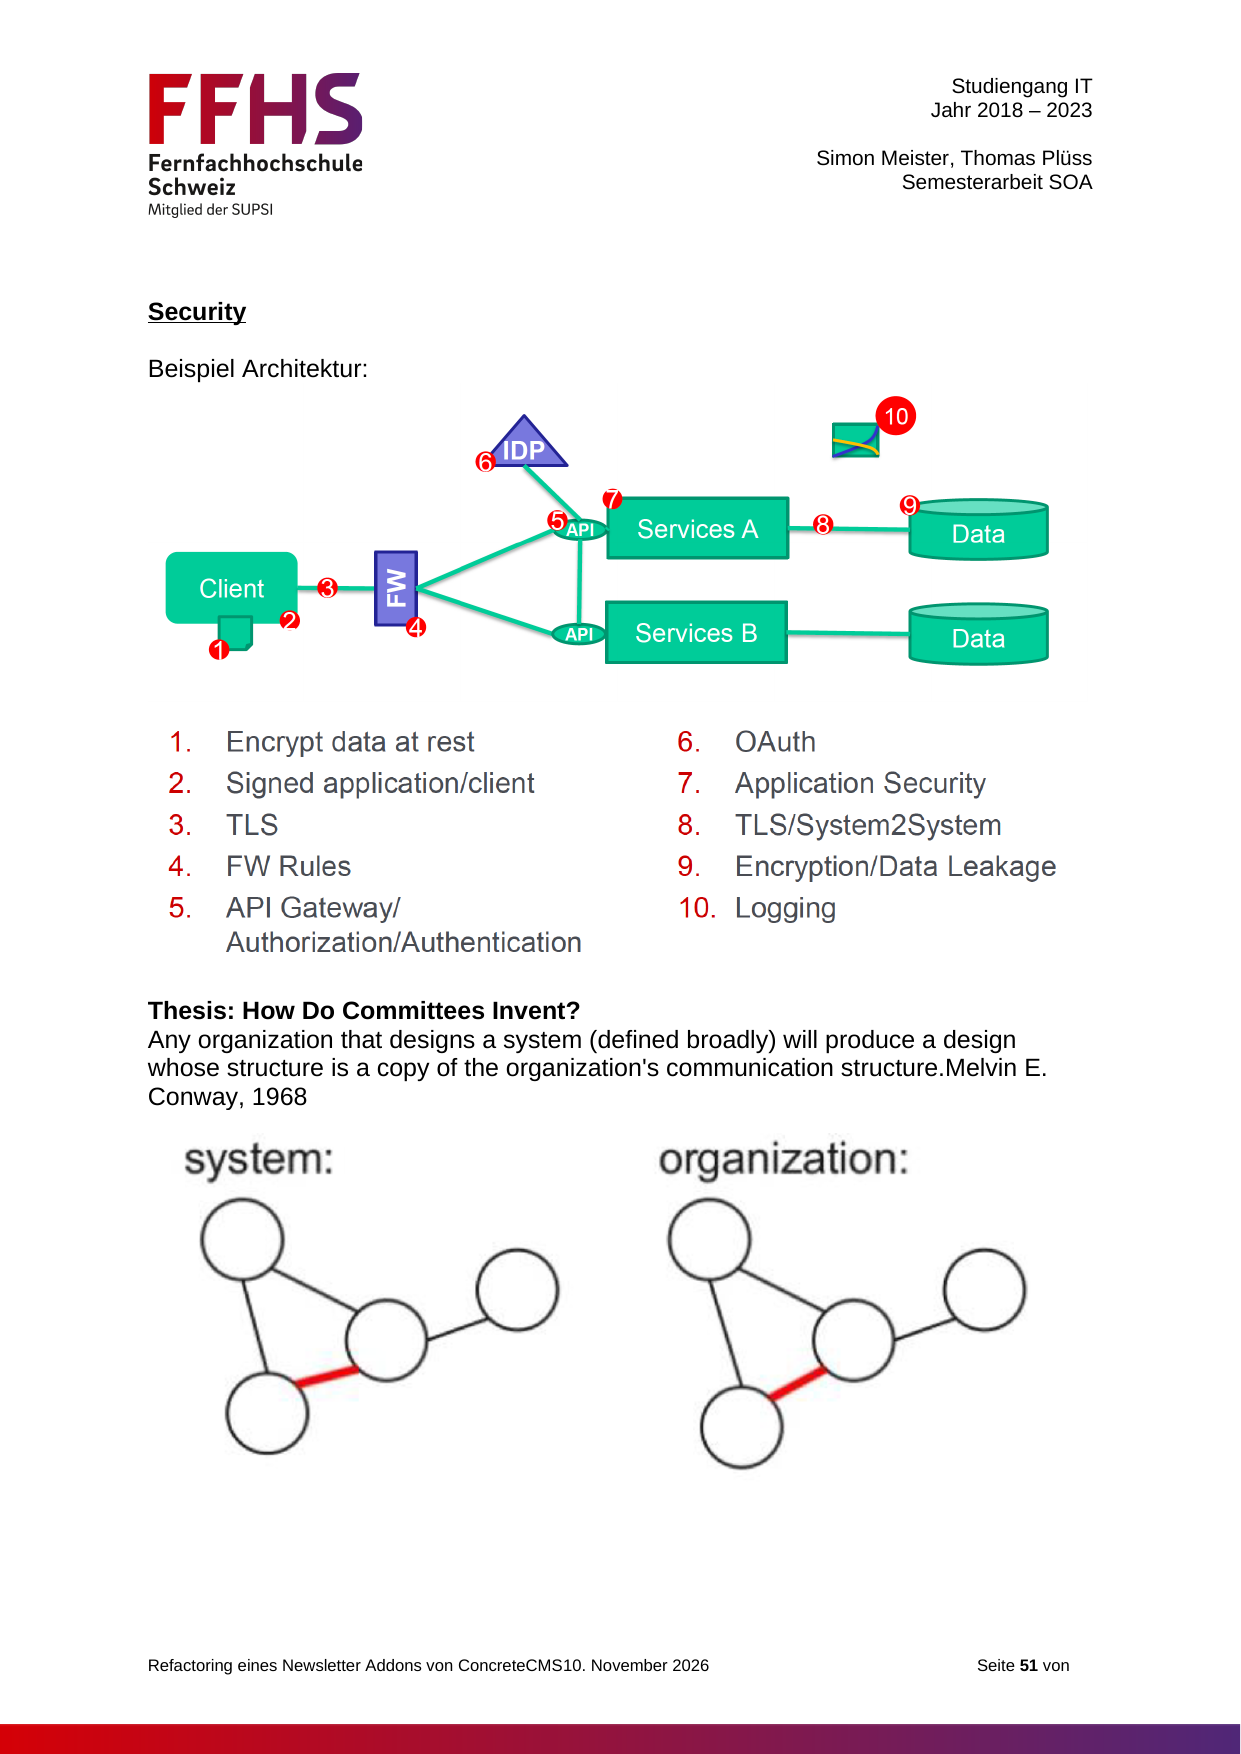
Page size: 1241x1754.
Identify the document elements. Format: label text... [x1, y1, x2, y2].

picture [147, 1110, 1088, 1519]
text Beispiel Architektur: [148, 354, 1092, 383]
text Thesis: How Do Committees Invent? [148, 996, 1092, 1024]
text Security [148, 297, 1092, 326]
picture [147, 383, 1088, 967]
text Any organization that designs a system (defined broadly) will produce a design whose structure is a copy of the organization's communication structure.Melvin E. Conway, 1968 [148, 1024, 1092, 1111]
picture [0, 1724, 1241, 1754]
picture [148, 73, 363, 218]
